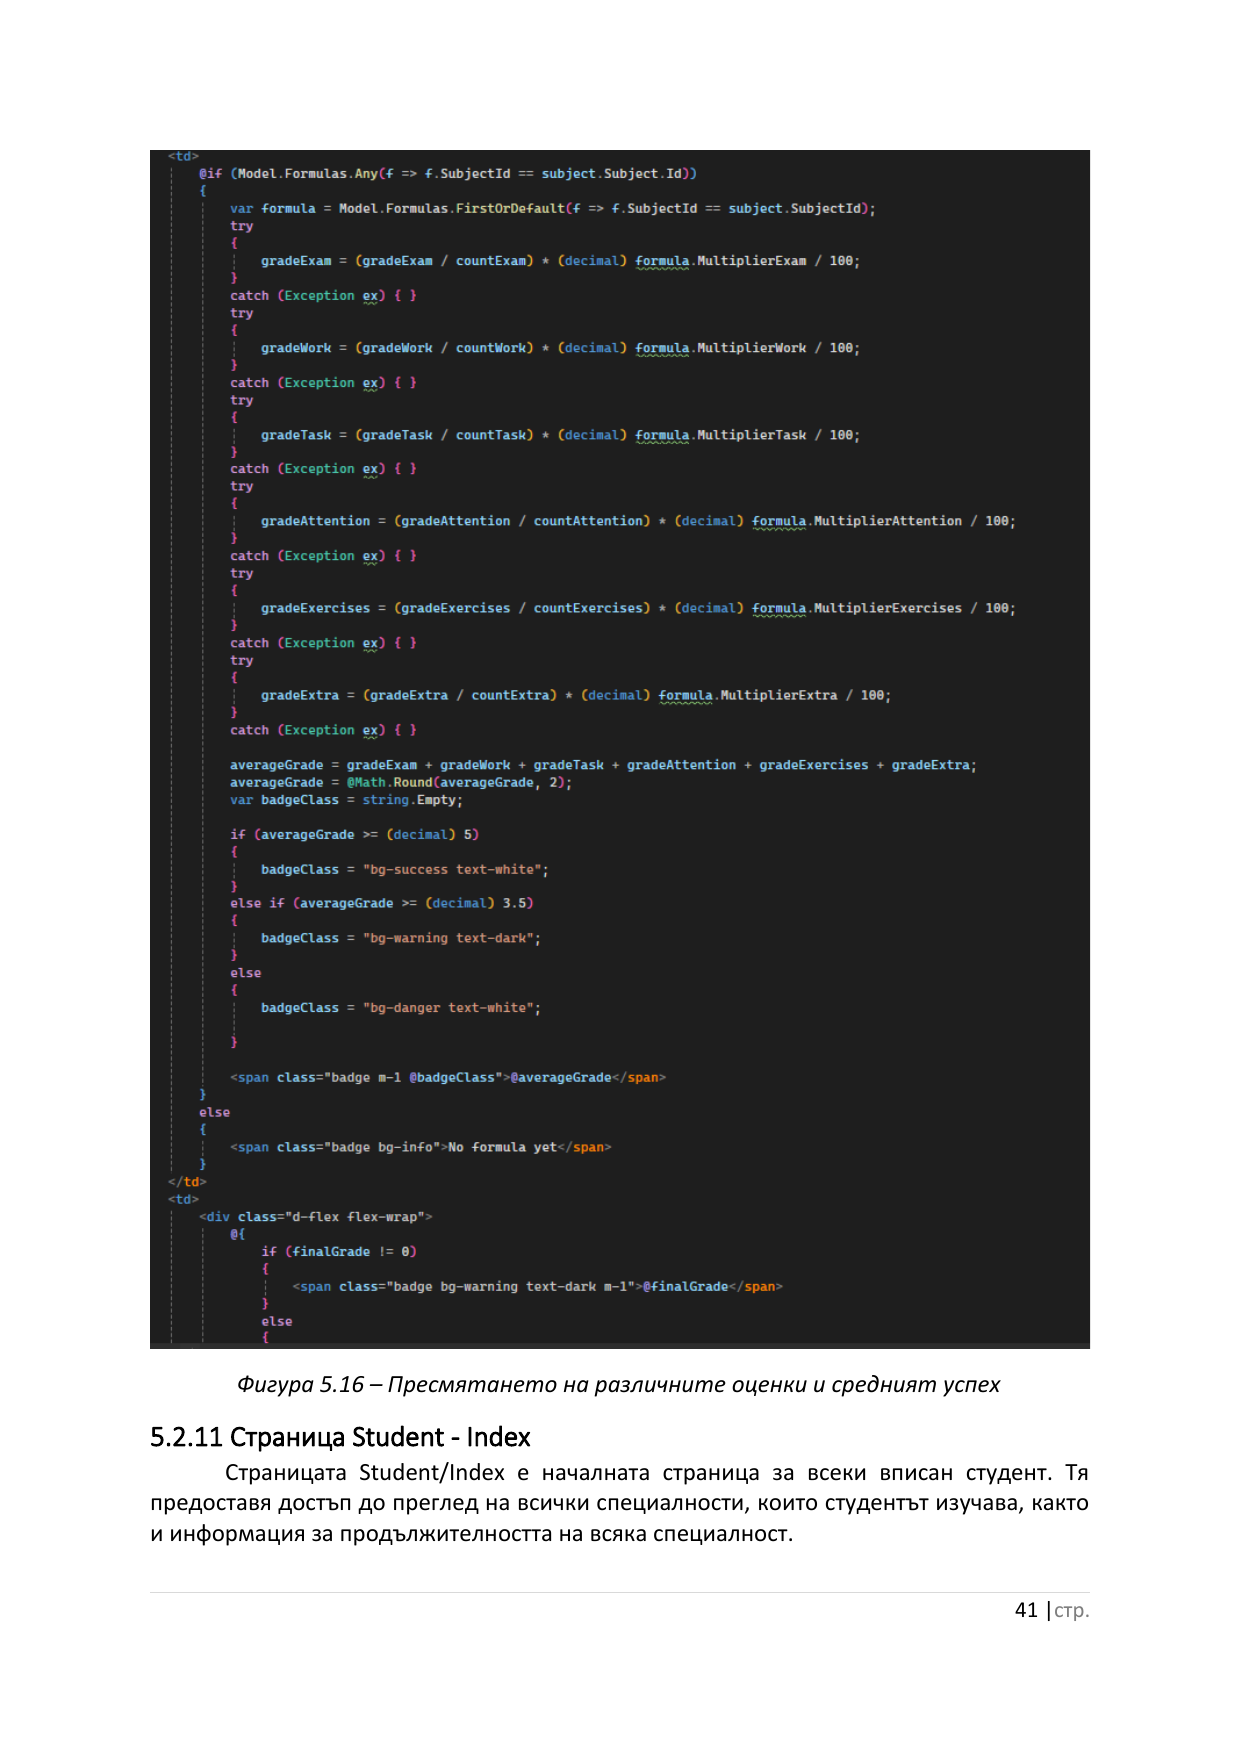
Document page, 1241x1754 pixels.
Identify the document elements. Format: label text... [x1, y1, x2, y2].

text Страницата Student/Index е началната страница за всеки вписан студент. Тя предоставя достъп до преглед на всички специалности, които студентът изучава, както и информация за продължителността на всяка специалност. [150, 1456, 1090, 1547]
text Фигура 5.16 – Пресмятането на различните оценки и средният успех [150, 1368, 1090, 1398]
picture [150, 150, 1091, 1349]
subtitle 5.2.11 Страница Student - Index [150, 1417, 1090, 1453]
